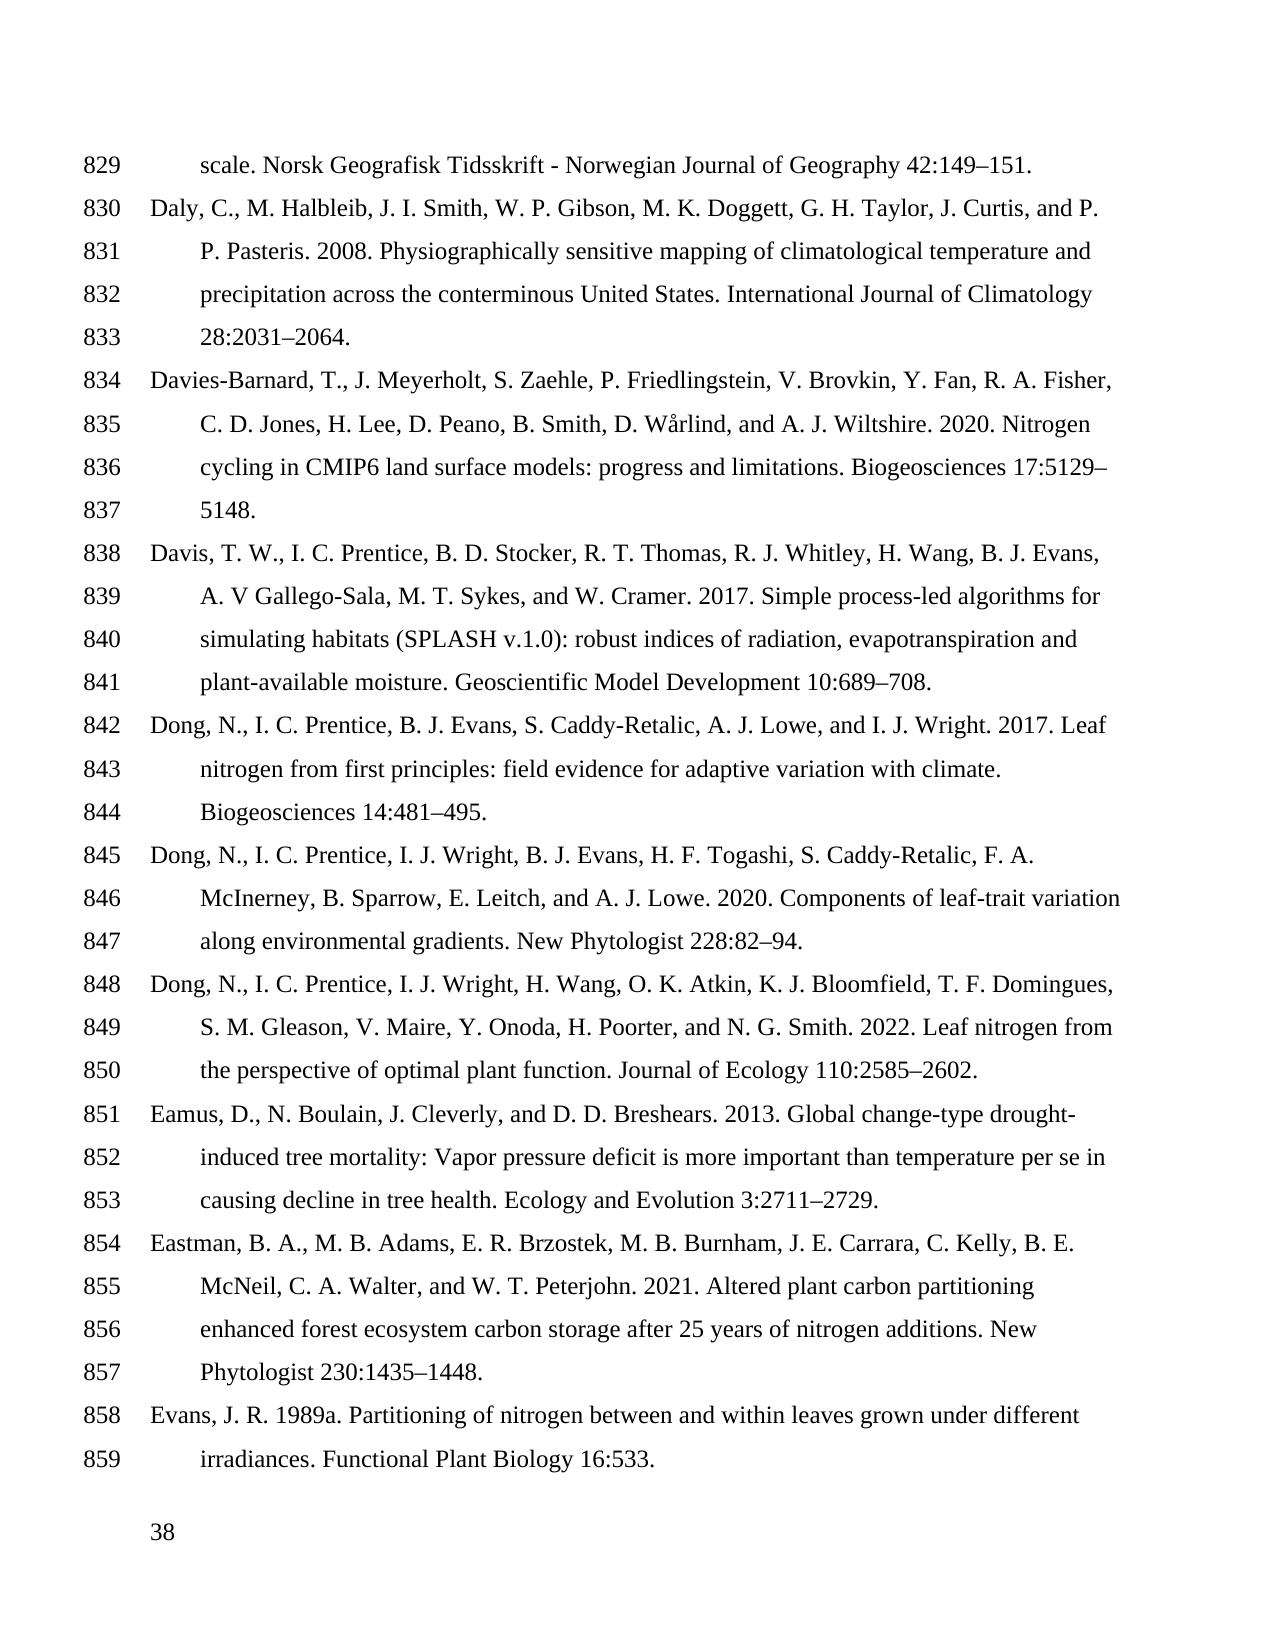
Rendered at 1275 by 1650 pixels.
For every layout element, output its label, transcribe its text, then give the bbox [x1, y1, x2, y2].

text Dong, N., I. C. Prentice, I. J. Wright, H. Wang, O. K. Atkin, K. J. Bloomfield, T. F. Domingues, S. M. Gleason, V. Maire, Y. Onoda, H. Poorter, and N. G. Smith. 2022. Leaf nitrogen from the perspective of optimal plant function. Journal of Ecology 110:2585–2602. [150, 969, 1125, 1084]
text Davies-Barnard, T., J. Meyerholt, S. Zaehle, P. Friedlingstein, V. Brovkin, Y. Fan, R. A. Fisher, C. D. Jones, H. Lee, D. Peano, B. Smith, D. Wårlind, and A. J. Wiltshire. 2020. Nitrogen cycling in CMIP6 land surface models: progress and limitations. Biogeosciences 17:5129–5148. [150, 366, 1125, 524]
text Dong, N., I. C. Prentice, I. J. Wright, B. J. Evans, H. F. Togashi, S. Caddy-Retalic, F. A. McInerney, B. Sparrow, E. Leitch, and A. J. Lowe. 2020. Components of leaf‐trait variation along environmental gradients. New Phytologist 228:82–94. [150, 840, 1125, 955]
text Evans, J. R. 1989a. Partitioning of nitrogen between and within leaves grown under different irradiances. Functional Plant Biology 16:533. [150, 1401, 1125, 1472]
text Davis, T. W., I. C. Prentice, B. D. Stocker, R. T. Thomas, R. J. Whitley, H. Wang, B. J. Evans, A. V Gallego-Sala, M. T. Sykes, and W. Cramer. 2017. Simple process-led algorithms for simulating habitats (SPLASH v.1.0): robust indices of radiation, evapotranspiration and plant-available moisture. Geoscientific Model Development 10:689–708. [150, 538, 1125, 696]
text Daly, C., M. Halbleib, J. I. Smith, W. P. Gibson, M. K. Doggett, G. H. Taylor, J. Curtis, and P. P. Pasteris. 2008. Physiographically sensitive mapping of climatological temperature and precipitation across the conterminous United States. International Journal of Climatology 28:2031–2064. [150, 193, 1125, 351]
text Eamus, D., N. Boulain, J. Cleverly, and D. D. Breshears. 2013. Global change-type drought-induced tree mortality: Vapor pressure deficit is more important than temperature per se in causing decline in tree health. Ecology and Evolution 3:2711–2729. [150, 1099, 1125, 1214]
text Eastman, B. A., M. B. Adams, E. R. Brzostek, M. B. Burnham, J. E. Carrara, C. Kelly, B. E. McNeil, C. A. Walter, and W. T. Peterjohn. 2021. Altered plant carbon partitioning enhanced forest ecosystem carbon storage after 25 years of nitrogen additions. New Phytologist 230:1435–1448. [150, 1228, 1125, 1386]
text Dong, N., I. C. Prentice, B. J. Evans, S. Caddy-Retalic, A. J. Lowe, and I. J. Wright. 2017. Leaf nitrogen from first principles: field evidence for adaptive variation with climate. Biogeosciences 14:481–495. [150, 711, 1125, 826]
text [150, 150, 1125, 179]
